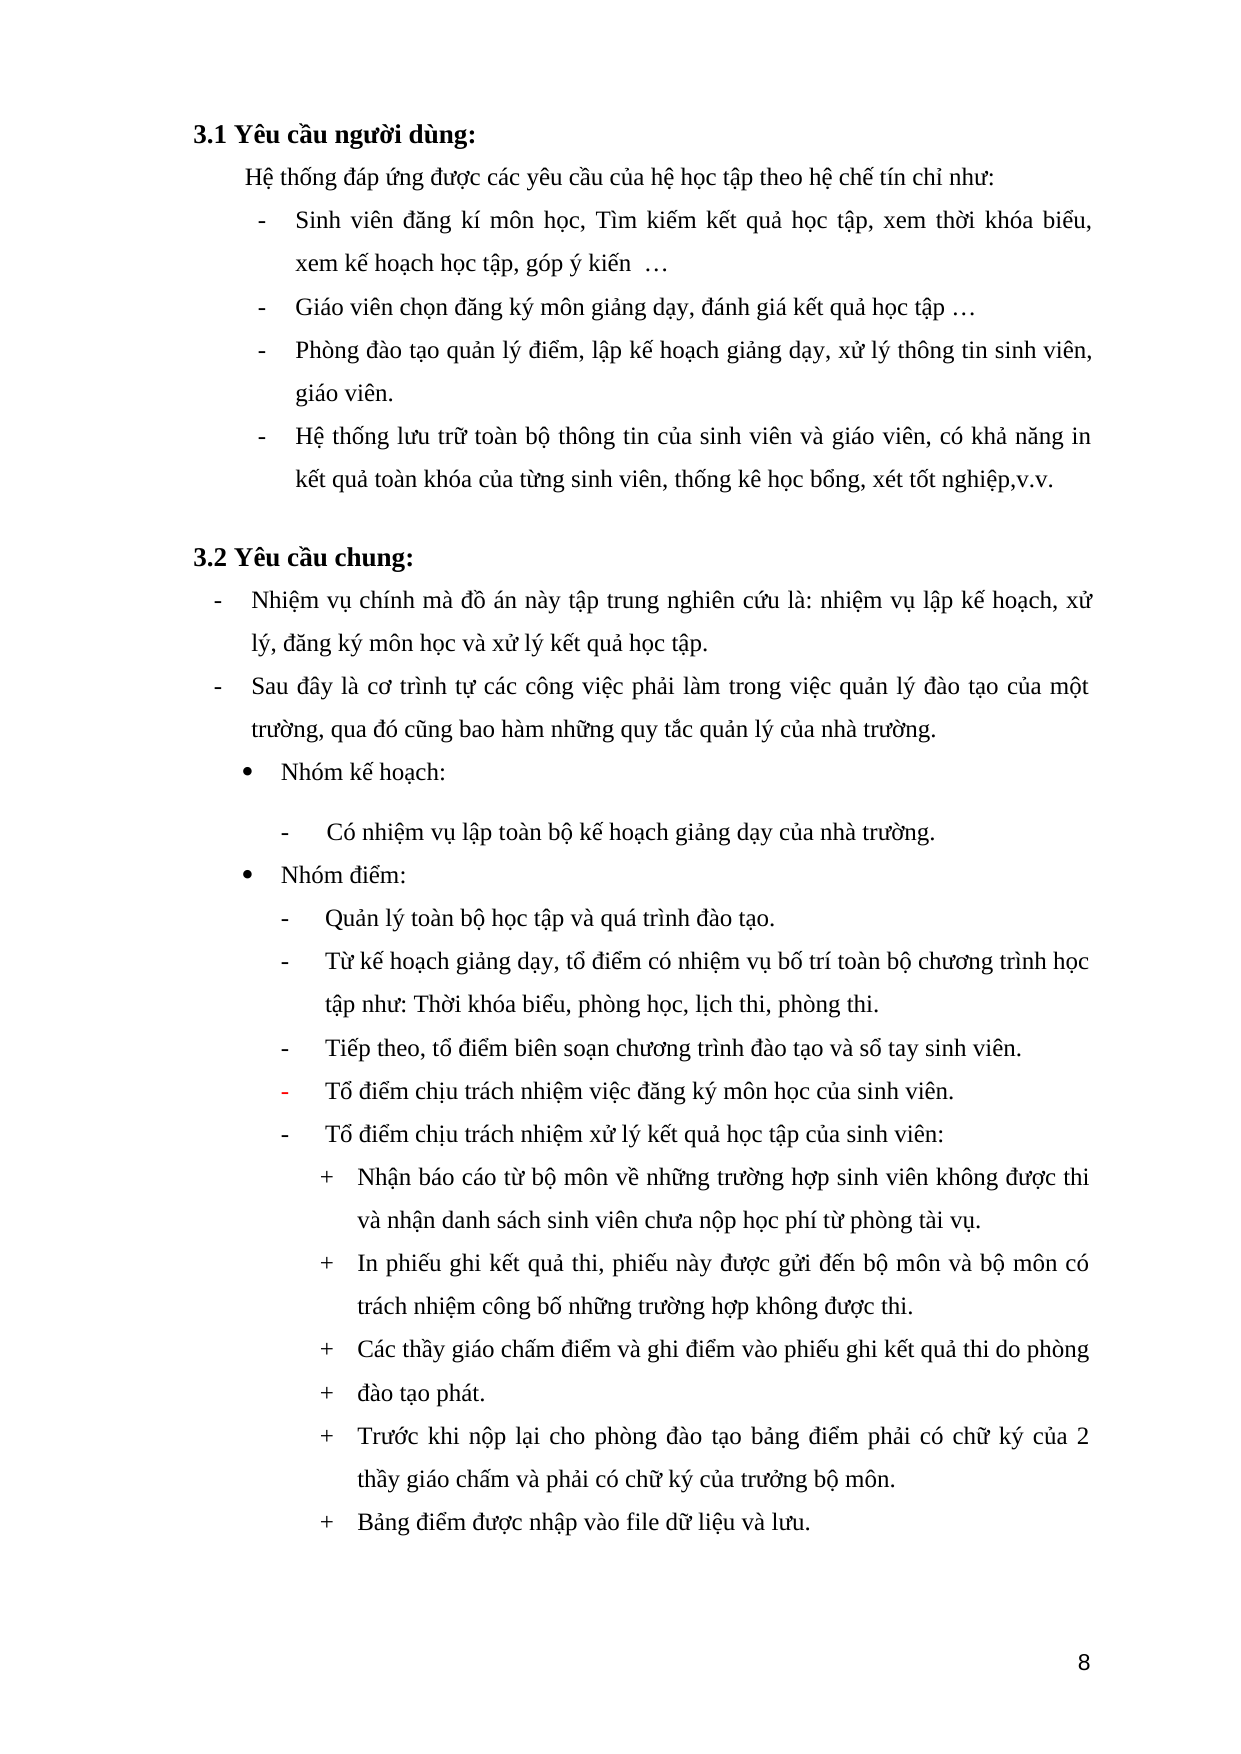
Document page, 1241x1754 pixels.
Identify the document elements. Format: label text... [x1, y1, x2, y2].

list Hệ thống lưu trữ toàn bộ thông tin của sinh viên và giáo viên, có khả năng in kết quả toàn khóa của từng sinh viên, thống kê học bổng, xét tốt nghiệp,v.v. [258, 421, 1093, 493]
list Nhóm kế hoạch: [243, 757, 1093, 786]
list Nhóm điểm: [243, 860, 1093, 889]
list Từ kế hoạch giảng dạy, tổ điểm có nhiệm vụ bố trí toàn bộ chương trình học tập như: Thời khóa biểu, phòng học, lịch thi, phòng thi. [281, 946, 1090, 1018]
list Sinh viên đăng kí môn học, Tìm kiếm kết quả học tập, xem thời khóa biểu, xem kế hoạch học tập, góp ý kiến … [258, 205, 1093, 277]
text Hệ thống đáp ứng được các yêu cầu của hệ học tập theo hệ chế tín chỉ như: [169, 162, 1090, 191]
list Quản lý toàn bộ học tập và quá trình đào tạo. [281, 903, 1090, 932]
list Tổ điểm chịu trách nhiệm việc đăng ký môn học của sinh viên. [281, 1076, 1090, 1104]
list Các thầy giáo chấm điểm và ghi điểm vào phiếu ghi kết quả thi do phòng [319, 1334, 1090, 1363]
list đào tạo phát. [319, 1378, 1090, 1406]
list Nhiệm vụ chính mà đồ án này tập trung nghiên cứu là: nhiệm vụ lập kế hoạch, xử lý, đăng ký môn học và xử lý kết quả học tập. [213, 585, 1093, 657]
list Giáo viên chọn đăng ký môn giảng dạy, đánh giá kết quả học tập … [258, 292, 1093, 320]
list Nhận báo cáo từ bộ môn về những trường hợp sinh viên không được thi và nhận danh sách sinh viên chưa nộp học phí từ phòng tài vụ. [319, 1162, 1090, 1234]
list Phòng đào tạo quản lý điểm, lập kế hoạch giảng dạy, xử lý thông tin sinh viên, giáo viên. [258, 335, 1093, 407]
subtitle 3.2 Yêu cầu chung: [193, 541, 1090, 572]
list In phiếu ghi kết quả thi, phiếu này được gửi đến bộ môn và bộ môn có trách nhiệm công bố những trường hợp không được thi. [319, 1248, 1090, 1320]
text - Có nhiệm vụ lập toàn bộ kế hoạch giảng dạy của nhà trường. [281, 817, 1090, 846]
list Trước khi nộp lại cho phòng đào tạo bảng điểm phải có chữ ký của 2 thầy giáo chấm và phải có chữ ký của trưởng bộ môn. [319, 1421, 1090, 1493]
list Tổ điểm chịu trách nhiệm xử lý kết quả học tập của sinh viên: [281, 1119, 1090, 1148]
subtitle 3.1 Yêu cầu người dùng: [193, 118, 1090, 149]
list Tiếp theo, tổ điểm biên soạn chương trình đào tạo và sổ tay sinh viên. [281, 1033, 1090, 1061]
list Bảng điểm được nhập vào file dữ liệu và lưu. [319, 1507, 1090, 1536]
list Sau đây là cơ trình tự các công việc phải làm trong việc quản lý đào tạo của một trường, qua đó cũng bao hàm những quy tắc quản lý của nhà trường. [213, 671, 1090, 743]
